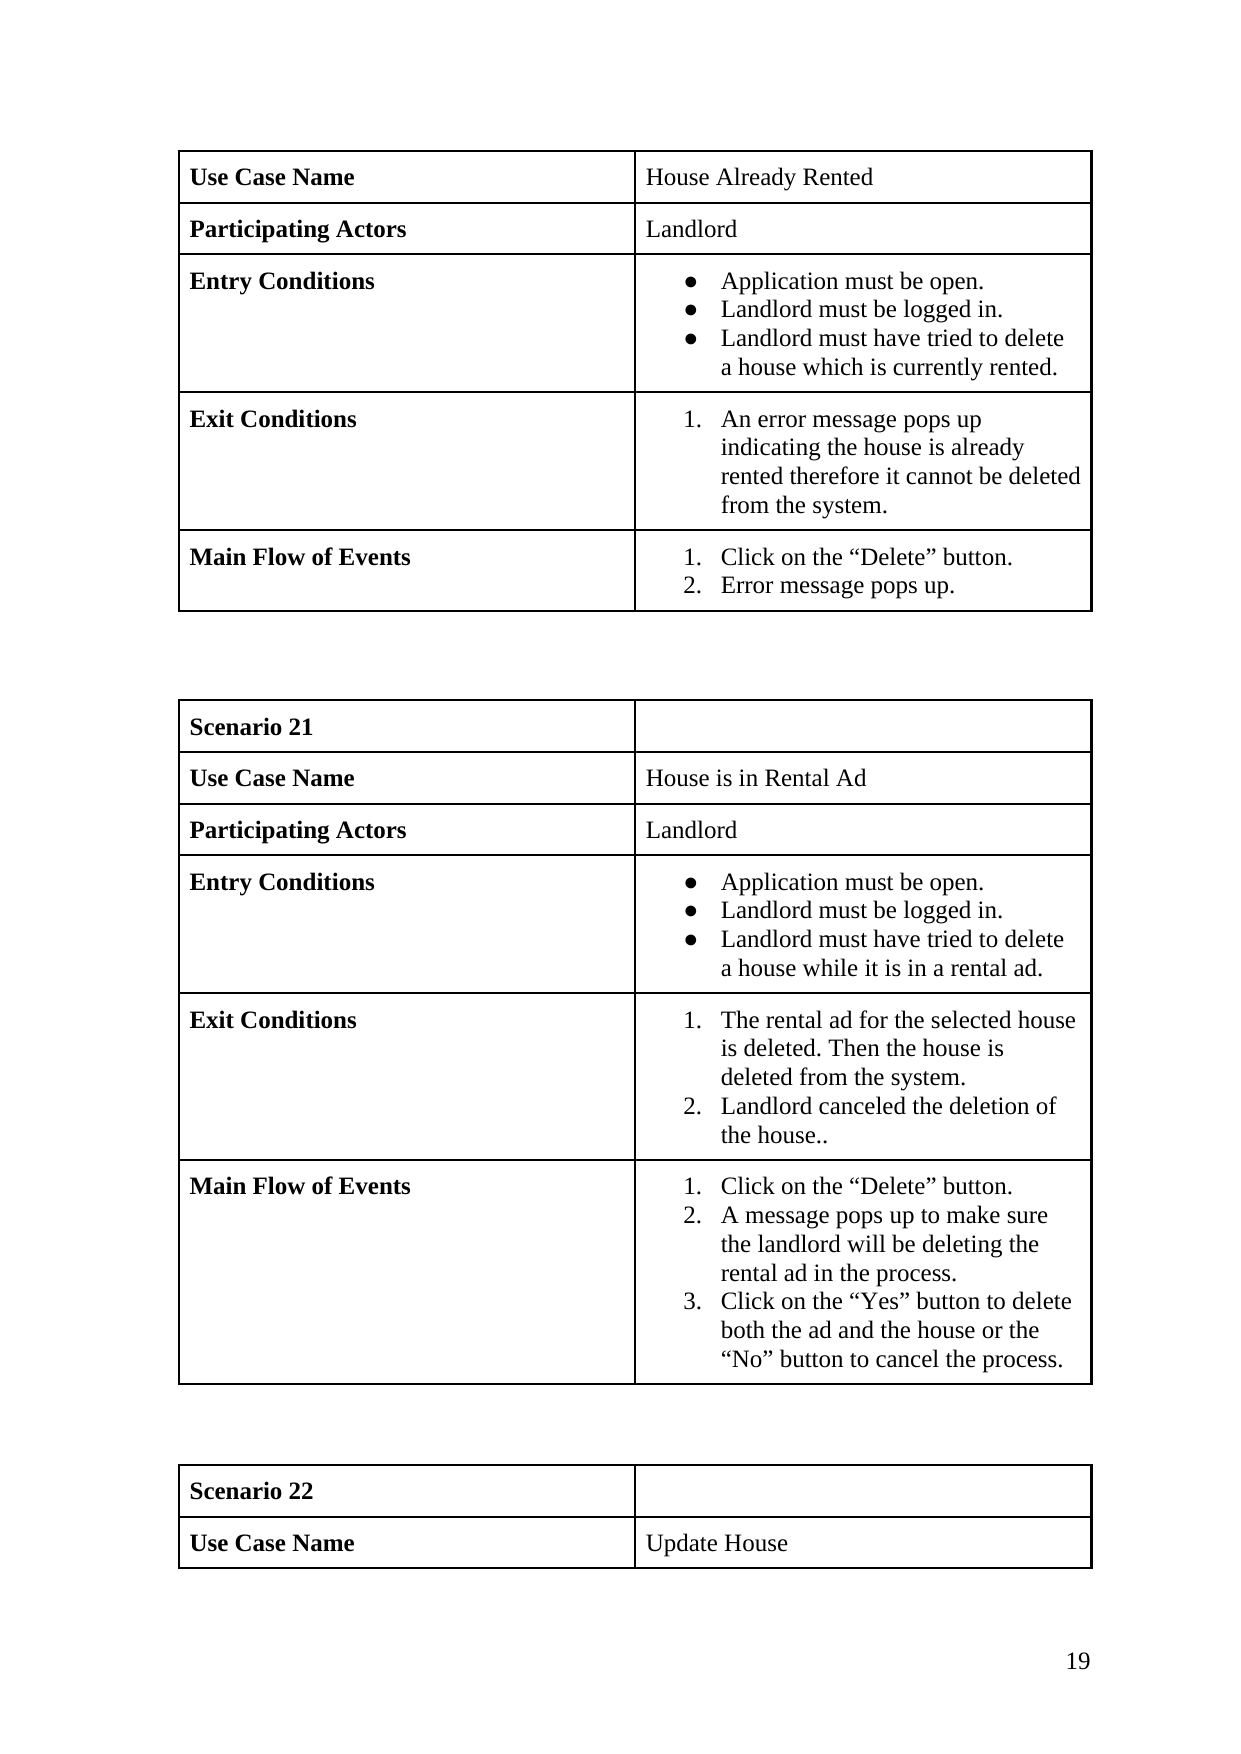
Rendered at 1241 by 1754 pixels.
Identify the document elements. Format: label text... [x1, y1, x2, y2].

table_cell House Already Rented [636, 152, 1090, 202]
table_cell Exit Conditions [180, 393, 634, 529]
table_cell Participating Actors [180, 204, 634, 253]
table_cell Entry Conditions [180, 255, 634, 391]
table_cell Use Case Name [180, 1518, 634, 1567]
table_cell Landlord [636, 805, 1090, 854]
table_header [636, 1466, 1090, 1516]
table_cell Use Case Name [180, 152, 634, 202]
table_cell House is in Rental Ad [636, 753, 1090, 803]
table_header Scenario 21 [180, 701, 634, 751]
table_cell Update House [636, 1518, 1090, 1567]
table_cell Landlord [636, 204, 1090, 253]
table_cell The rental ad for the selected house is deleted. Then the house is deleted from the system. Landlord canceled the deletion of the house.. [636, 994, 1090, 1159]
table_header [636, 701, 1090, 751]
table_header Scenario 22 [180, 1466, 634, 1516]
table_cell Application must be open. Landlord must be logged in. Landlord must have tried to delete a house while it is in a rental ad. [636, 856, 1090, 992]
table_cell Exit Conditions [180, 994, 634, 1159]
table_cell An error message pops up indicating the house is already rented therefore it cannot be deleted from the system. [636, 393, 1090, 529]
table_cell Participating Actors [180, 805, 634, 854]
table_cell Application must be open. Landlord must be logged in. Landlord must have tried to delete a house which is currently rented. [636, 255, 1090, 391]
table_cell Click on the “Delete” button. Error message pops up. [636, 531, 1090, 609]
table_cell Use Case Name [180, 753, 634, 803]
table_cell Main Flow of Events [180, 1161, 634, 1383]
table_cell Entry Conditions [180, 856, 634, 992]
table_cell Click on the “Delete” button. A message pops up to make sure the landlord will be deleting the rental ad in the process. Click on the “Yes” button to delete both the ad and the house or the “No” button to cancel the process. [636, 1161, 1090, 1383]
table_cell Main Flow of Events [180, 531, 634, 609]
